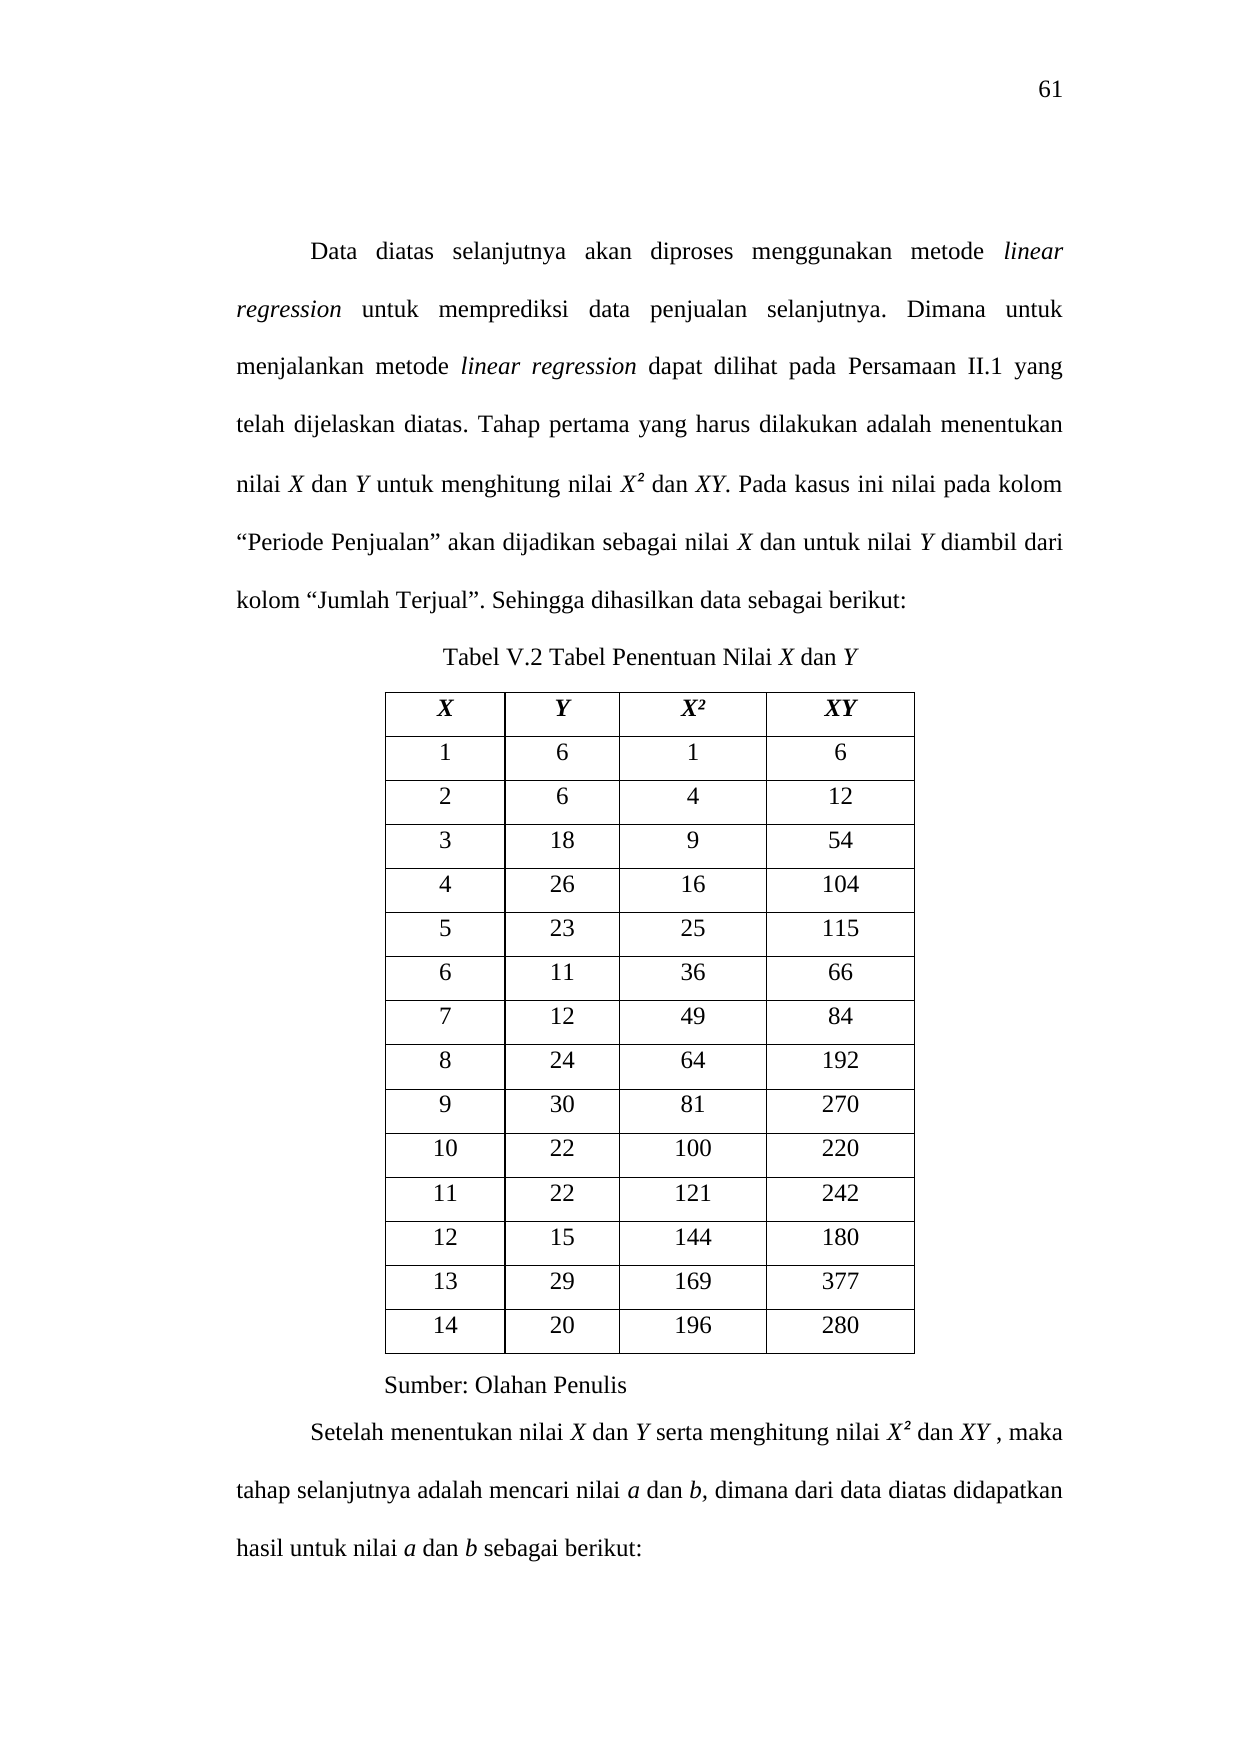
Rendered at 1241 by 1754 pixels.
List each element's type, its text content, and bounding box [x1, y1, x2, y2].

table_cell 64 [620, 1045, 766, 1088]
table_cell 66 [767, 957, 914, 1000]
table_cell 11 [386, 1178, 504, 1221]
table_cell 36 [620, 957, 766, 1000]
table_cell 196 [620, 1310, 766, 1353]
table_cell 12 [386, 1222, 504, 1265]
table_cell 220 [767, 1134, 914, 1177]
table_cell 49 [620, 1001, 766, 1044]
table_cell 20 [506, 1310, 619, 1353]
table_cell 4 [386, 869, 504, 912]
table_cell 8 [386, 1045, 504, 1088]
table_cell 18 [506, 825, 619, 868]
table_cell 12 [506, 1001, 619, 1044]
table_cell 11 [506, 957, 619, 1000]
table_cell 121 [620, 1178, 766, 1221]
table_header Y [506, 693, 619, 736]
table_cell 6 [506, 737, 619, 780]
table_cell 5 [386, 913, 504, 956]
table_cell 280 [767, 1310, 914, 1353]
table_cell 1 [386, 737, 504, 780]
table_cell 4 [620, 781, 766, 824]
text Tabel V.2 Tabel Penentuan Nilai X dan Y [236, 642, 1063, 671]
table_cell 3 [386, 825, 504, 868]
table_cell 100 [620, 1134, 766, 1177]
text Sumber: Olahan Penulis [384, 1354, 1063, 1404]
table_cell 30 [506, 1090, 619, 1132]
table_cell 10 [386, 1134, 504, 1177]
table_cell 12 [767, 781, 914, 824]
table_cell 169 [620, 1266, 766, 1309]
table_cell 29 [506, 1266, 619, 1309]
table_cell 14 [386, 1310, 504, 1353]
table_cell 2 [386, 781, 504, 824]
table_cell 144 [620, 1222, 766, 1265]
table_cell 1 [620, 737, 766, 780]
table_header X [386, 693, 504, 736]
table_cell 22 [506, 1178, 619, 1221]
table_cell 13 [386, 1266, 504, 1309]
table_cell 377 [767, 1266, 914, 1309]
table_cell 54 [767, 825, 914, 868]
table_cell 115 [767, 913, 914, 956]
table_cell 81 [620, 1090, 766, 1132]
table_cell 6 [767, 737, 914, 780]
table_header X² [620, 693, 766, 736]
table_cell 15 [506, 1222, 619, 1265]
table_cell 9 [386, 1090, 504, 1132]
table_cell 9 [620, 825, 766, 868]
table_cell 84 [767, 1001, 914, 1044]
table_cell 23 [506, 913, 619, 956]
table_cell 242 [767, 1178, 914, 1221]
table_cell 104 [767, 869, 914, 912]
text Setelah menentukan nilai X dan Y serta menghitung nilai X² dan XY , maka tahap selanjutnya adalah mencari nilai a dan b, dimana dari data diatas didapatkan hasil untuk nilai a dan b sebagai berikut: [236, 1416, 1063, 1562]
table_cell 16 [620, 869, 766, 912]
table_cell 26 [506, 869, 619, 912]
table_cell 270 [767, 1090, 914, 1132]
table_cell 6 [386, 957, 504, 1000]
table_cell 6 [506, 781, 619, 824]
text Data diatas selanjutnya akan diproses menggunakan metode linear regression untuk memprediksi data penjualan selanjutnya. Dimana untuk menjalankan metode linear regression dapat dilihat pada Persamaan II.1 yang telah dijelaskan diatas. Tahap pertama yang harus dilakukan adalah menentukan nilai X dan Y untuk menghitung nilai X² dan XY. Pada kasus ini nilai pada kolom “Periode Penjualan” akan dijadikan sebagai nilai X dan untuk nilai Y diambil dari kolom “Jumlah Terjual”. Sehingga dihasilkan data sebagai berikut: [236, 236, 1063, 613]
table_cell 180 [767, 1222, 914, 1265]
table_cell 192 [767, 1045, 914, 1088]
table_cell 7 [386, 1001, 504, 1044]
table_cell 24 [506, 1045, 619, 1088]
table_cell 25 [620, 913, 766, 956]
table_header XY [767, 693, 914, 736]
table_cell 22 [506, 1134, 619, 1177]
